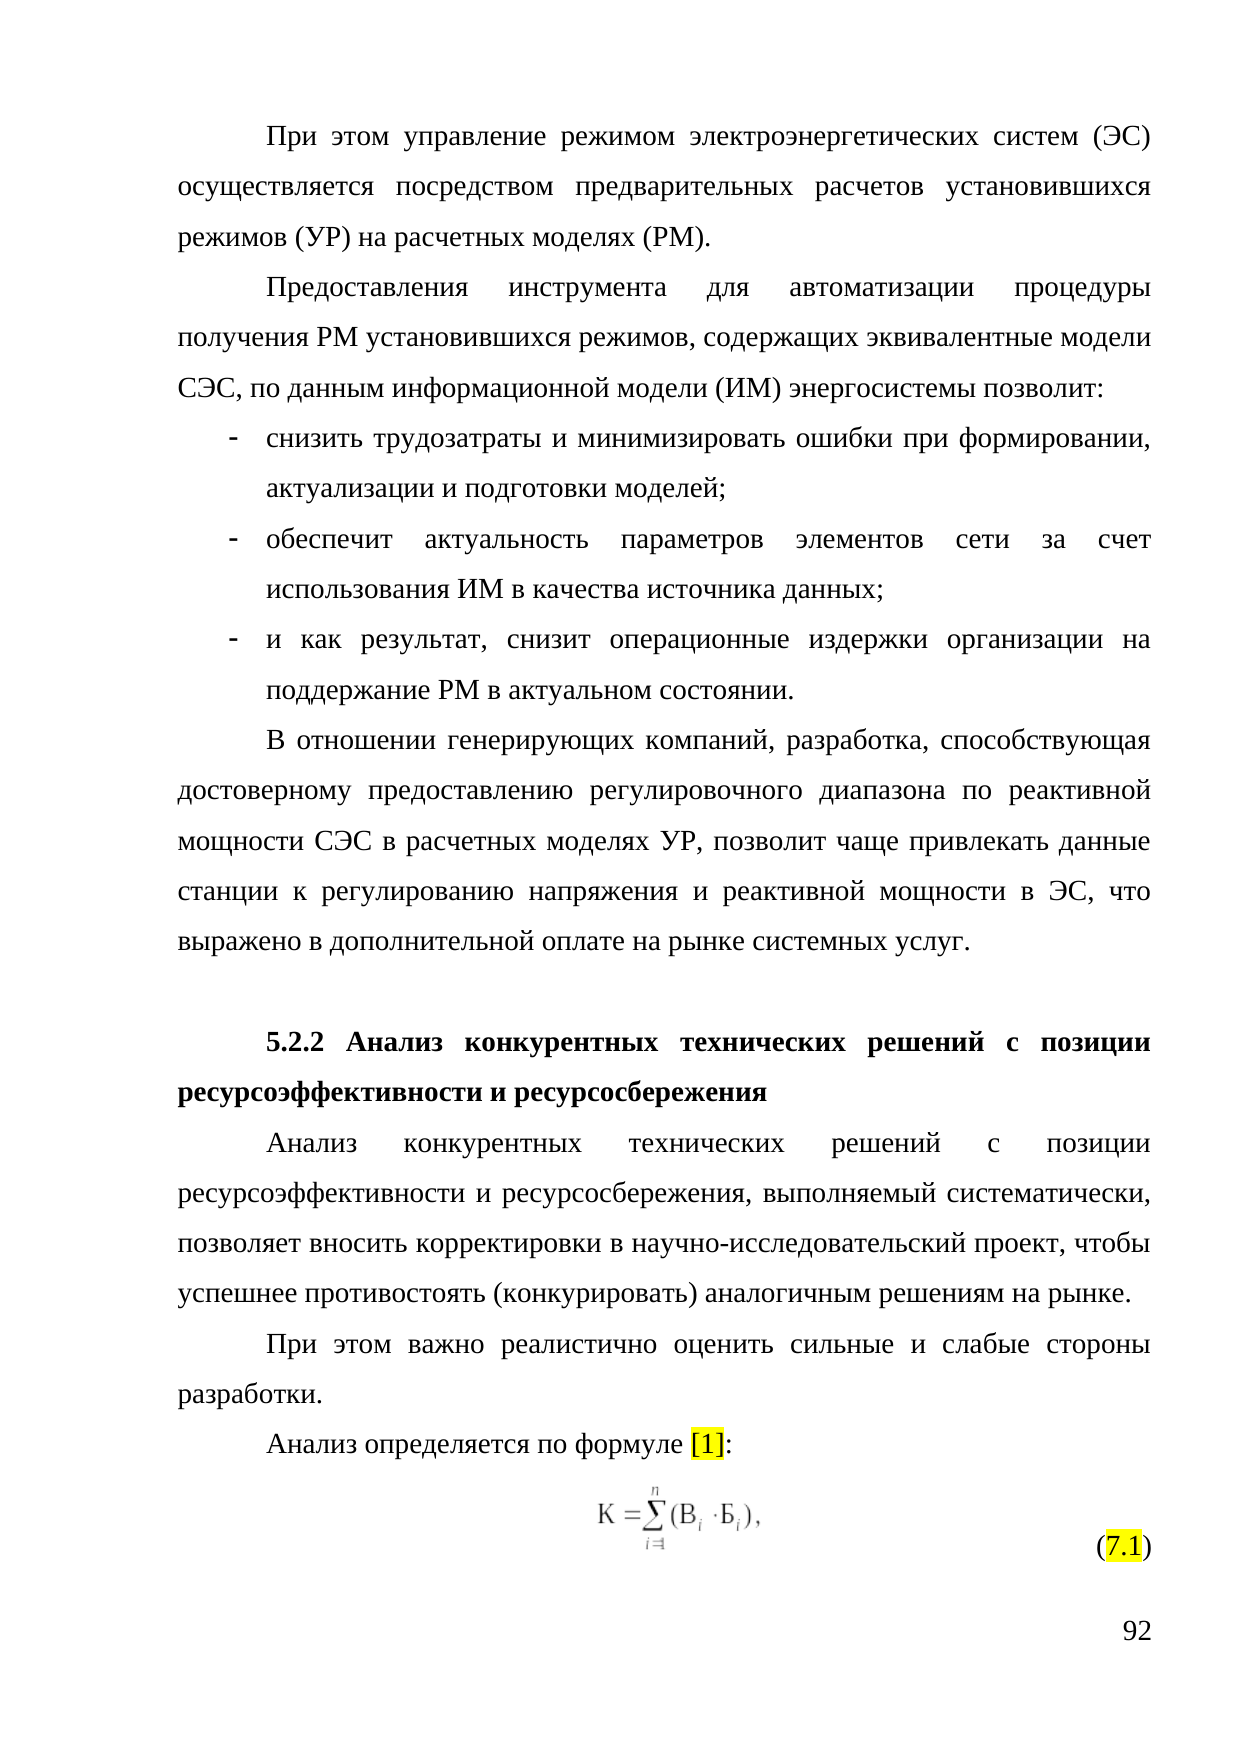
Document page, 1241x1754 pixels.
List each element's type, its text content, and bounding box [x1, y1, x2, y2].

text При этом важно реалистично оценить сильные и слабые стороны разработки. [177, 1326, 1152, 1410]
text В отношении генерирующих компаний, разработка, способствующая достоверному предоставлению регулировочного диапазона по реактивной мощности СЭС в расчетных моделях УР, позволит чаще привлекать данные станции к регулированию напряжения и реактивной мощности в ЭС, что выражено в дополнительной оплате на рынке системных услуг. [177, 722, 1152, 957]
text Анализ определяется по формуле [1]: [177, 1427, 691, 1460]
text При этом управление режимом электроэнергетических систем (ЭС) осуществляется посредством предварительных расчетов установившихся режимов (УР) на расчетных моделях (РМ). [177, 118, 1152, 252]
subtitle 5.2.2 Анализ конкурентных технических решений с позиции ресурсоэффективности и ресурсосбережения [177, 1024, 1152, 1108]
text (7.1) [177, 1477, 1152, 1562]
list и как результат, снизит операционные издержки организации на поддержание РМ в актуальном состоянии. [228, 621, 1152, 705]
text Предоставления инструмента для автоматизации процедуры получения РМ установившихся режимов, содержащих эквивалентные модели СЭС, по данным информационной модели (ИМ) энергосистемы позволит: [177, 269, 1152, 403]
text Анализ определяется по формуле [1]: [724, 1427, 1152, 1460]
list снизить трудозатраты и минимизировать ошибки при формировании, актуализации и подготовки моделей; [228, 420, 1152, 504]
list обеспечит актуальность параметров элементов сети за счет использования ИМ в качества источника данных; [228, 521, 1152, 605]
text Анализ конкурентных технических решений с позиции ресурсоэффективности и ресурсосбережения, выполняемый систематически, позволяет вносить корректировки в научно-исследовательский проект, чтобы успешнее противостоять (конкурировать) аналогичным решениям на рынке. [177, 1125, 1152, 1309]
